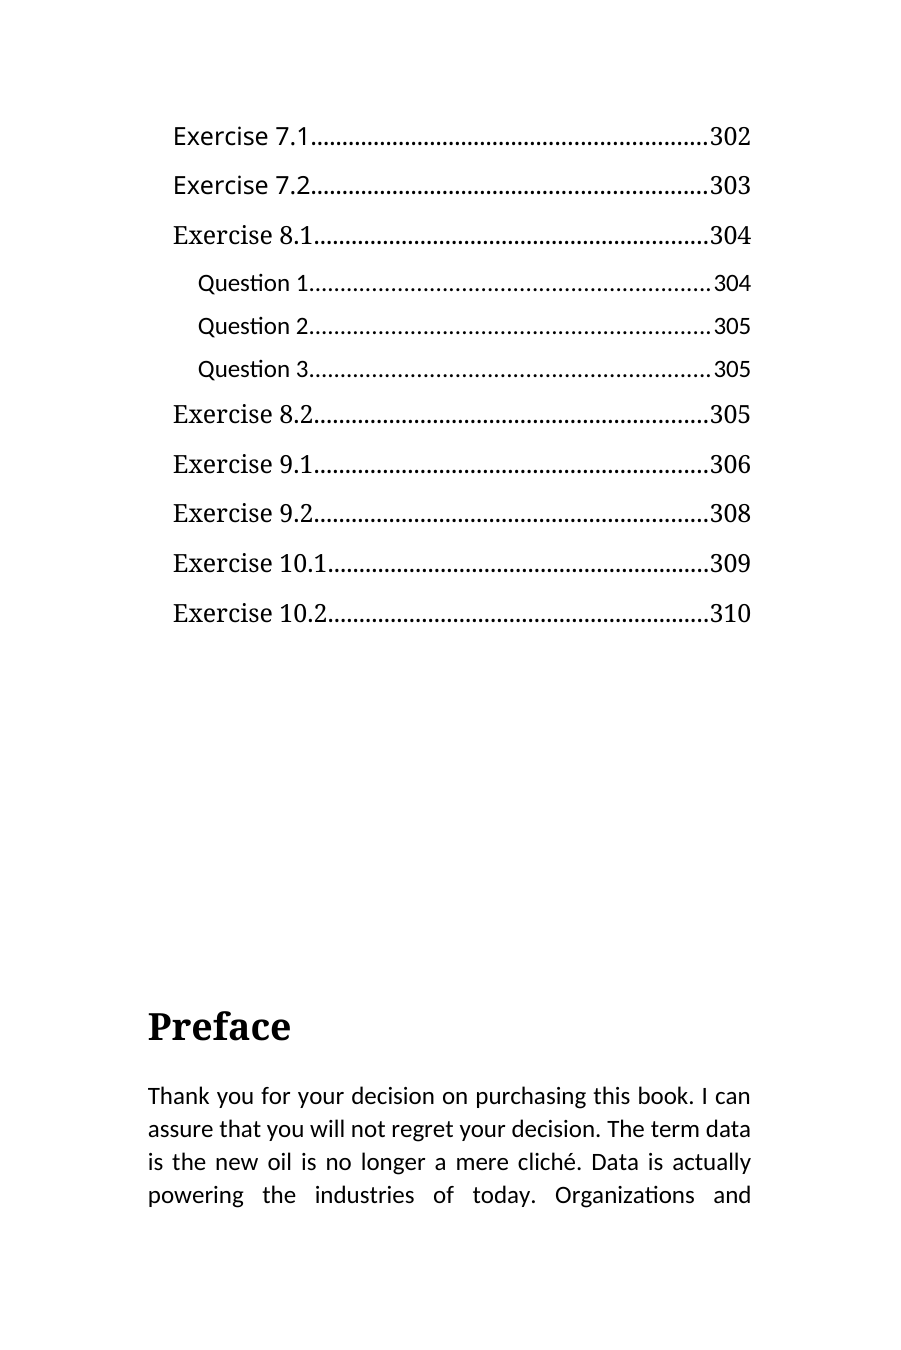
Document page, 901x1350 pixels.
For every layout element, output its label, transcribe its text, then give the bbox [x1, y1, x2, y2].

subtitle Preface [148, 1000, 752, 1051]
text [148, 1080, 752, 1209]
